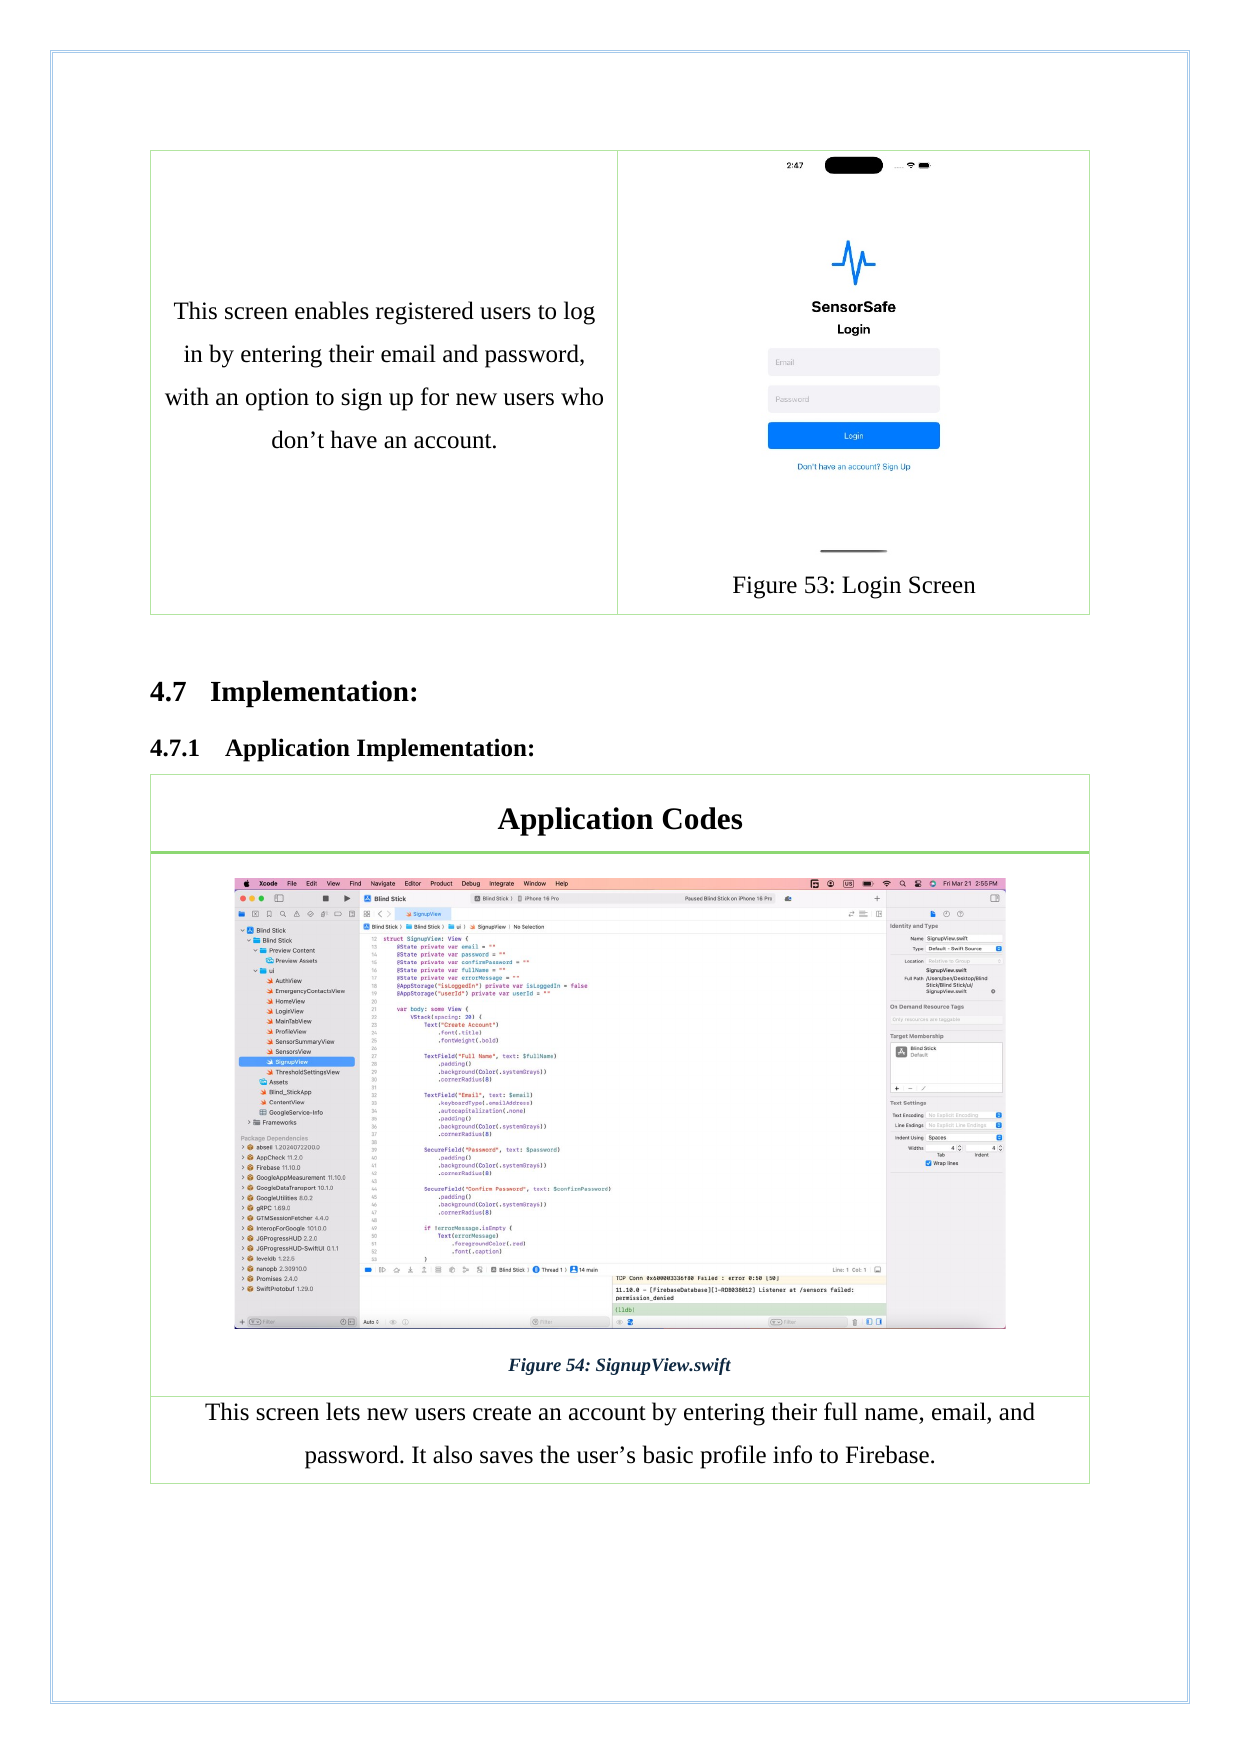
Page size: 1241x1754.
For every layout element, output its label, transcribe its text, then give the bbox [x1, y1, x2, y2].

table_cell Figure 53: Login Screen [618, 151, 1089, 613]
table_cell This screen lets new users create an account by entering their full name, email, and password. It also saves the user’s basic profile info to Firebase. [151, 1397, 1089, 1483]
subtitle Implementation: [150, 674, 1090, 708]
table_cell This screen enables registered users to log in by entering their email and password, with an option to sign up for new users who don’t have an account. [151, 151, 617, 613]
picture [760, 151, 947, 556]
table_cell Figure 54: SignupView.swift [151, 854, 1089, 1396]
table_header Application Codes [151, 775, 1089, 851]
subtitle Application Implementation: [150, 733, 1090, 762]
picture [234, 878, 1006, 1329]
